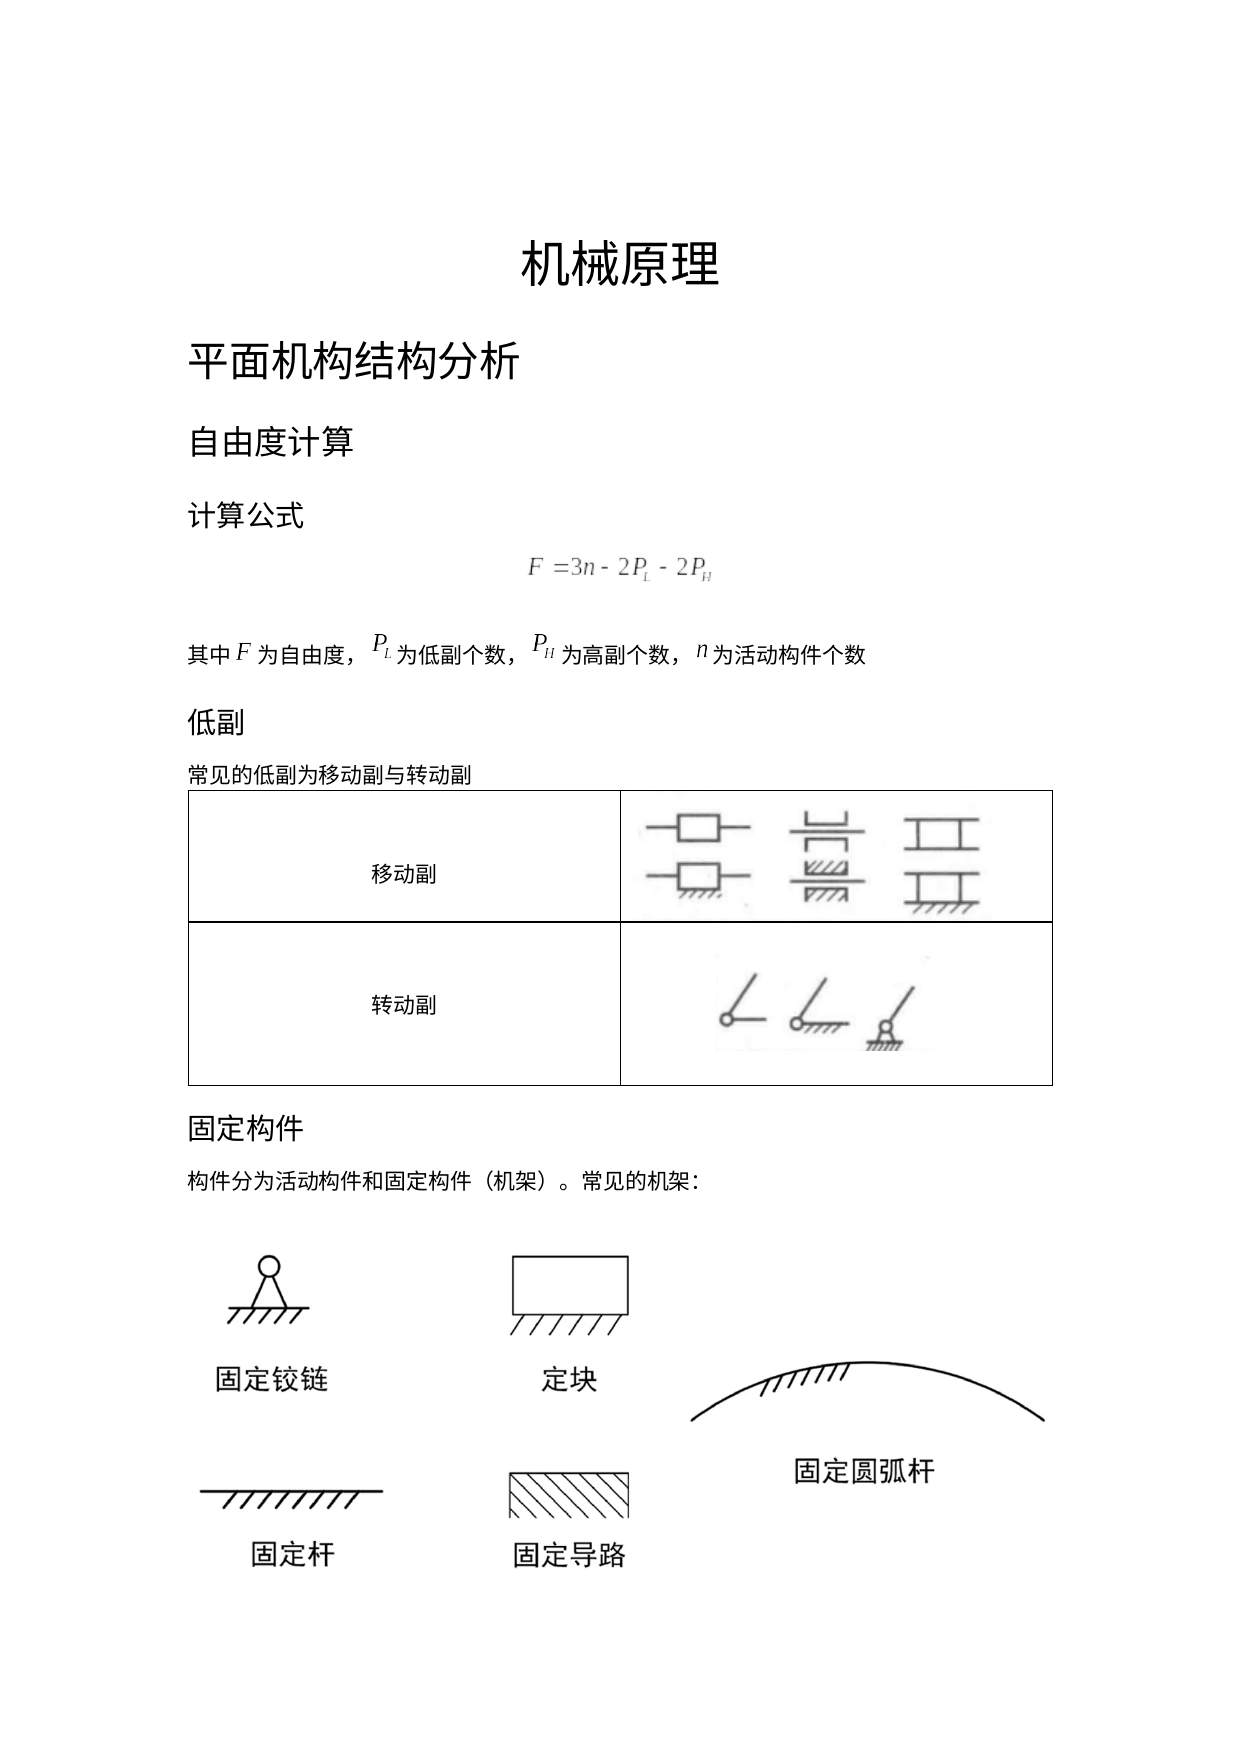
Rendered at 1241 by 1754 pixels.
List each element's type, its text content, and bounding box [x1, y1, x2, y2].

table_cell 转动副 [189, 923, 620, 1085]
subtitle 计算公式 [187, 481, 1053, 546]
text 常见的低副为移动副与转动副 [187, 758, 1053, 790]
table_header [993, 791, 1052, 921]
table_header 移动副 [189, 791, 620, 921]
table_header [621, 791, 631, 921]
picture [631, 791, 993, 921]
text 其中为自由度，为低副个数，为高副个数，为活动构件个数 [187, 615, 1053, 680]
picture [187, 1217, 1053, 1582]
table_cell [621, 923, 1052, 1085]
picture [715, 954, 936, 1051]
subtitle 低副 [187, 689, 1053, 754]
subtitle 机械原理 [187, 212, 1053, 309]
subtitle 固定构件 [187, 1094, 1053, 1159]
subtitle 平面机构结构分析 [187, 326, 1053, 391]
subtitle 自由度计算 [187, 408, 1053, 473]
text 构件分为活动构件和固定构件（机架）。常见的机架： [187, 1163, 1053, 1196]
